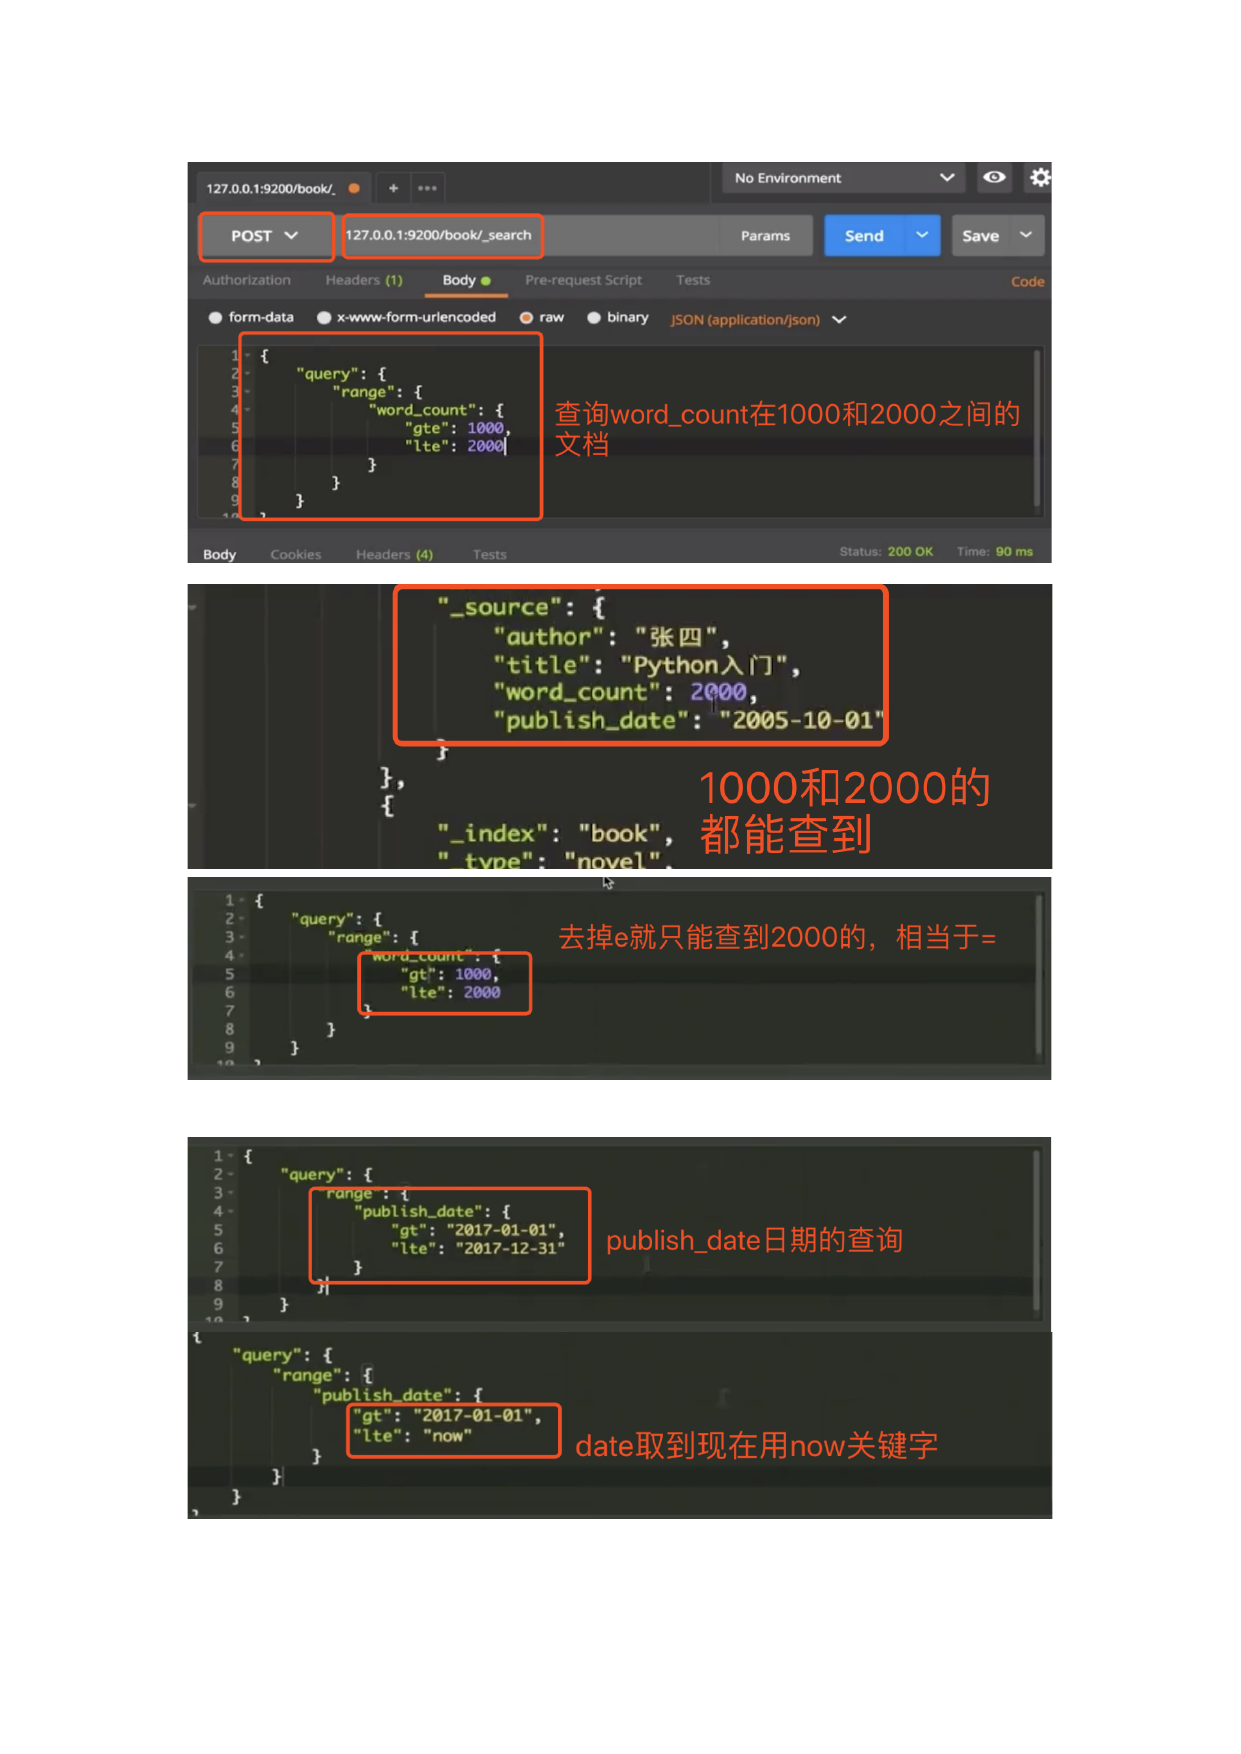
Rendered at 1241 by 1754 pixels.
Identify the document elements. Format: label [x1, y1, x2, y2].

picture [187, 1137, 1053, 1519]
picture [187, 162, 1052, 563]
picture [187, 584, 1053, 869]
picture [187, 877, 1052, 1080]
